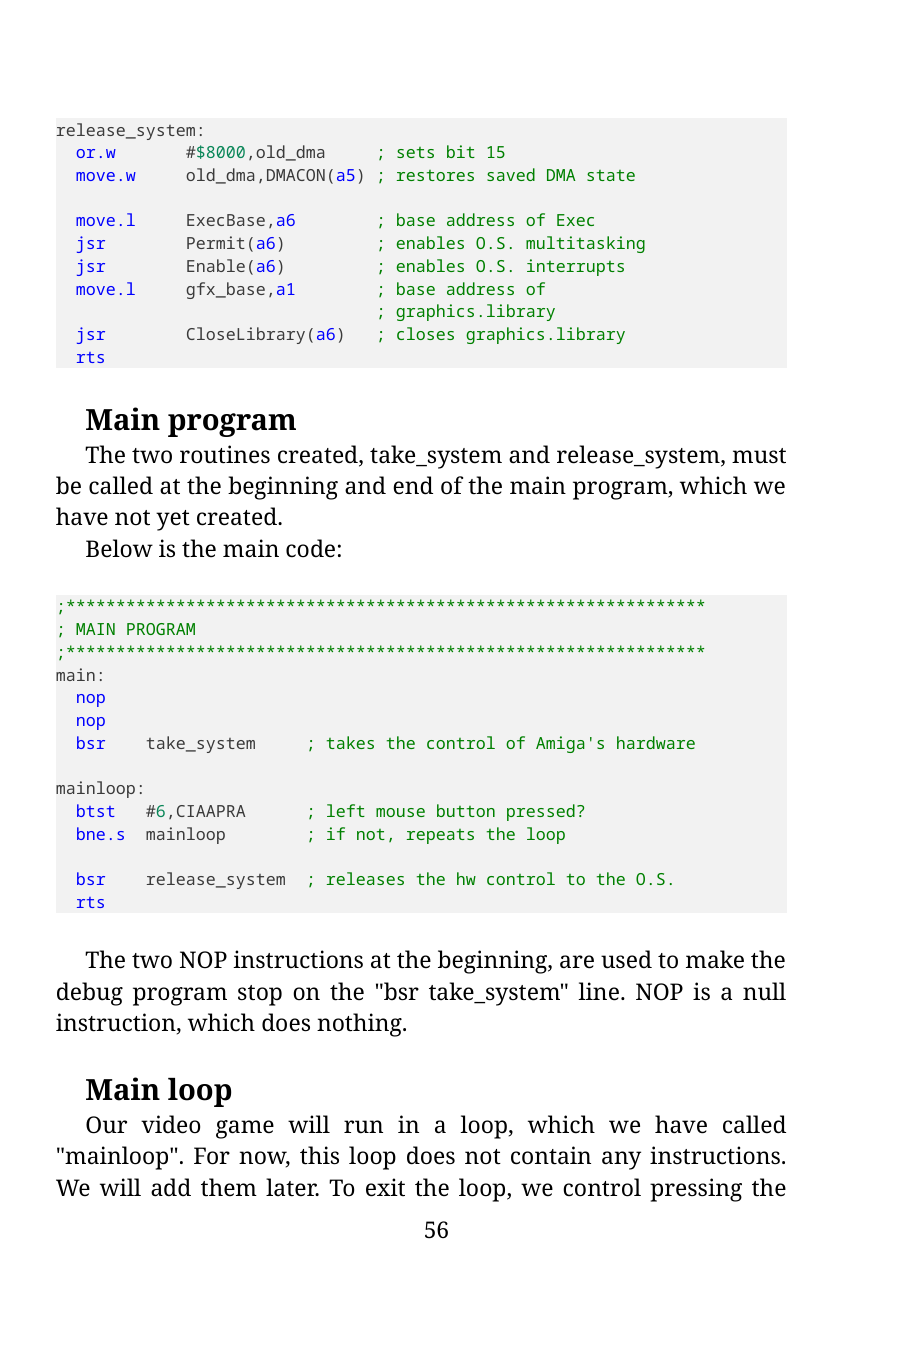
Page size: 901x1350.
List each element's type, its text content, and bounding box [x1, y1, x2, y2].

text move.l gfx_base,a1 ; base address of [56, 277, 787, 300]
text The two routines created, take_system and release_system, must be called at the beginning and end of the main program, which we have not yet created. [56, 439, 787, 533]
subtitle Main loop [56, 1069, 787, 1109]
text bsr release_system ; releases the hw control to the O.S. [56, 868, 787, 890]
text mainloop: [56, 777, 787, 799]
text jsr CloseLibrary(a6) ; closes graphics.library [56, 322, 787, 345]
text release_system: [56, 118, 787, 141]
text ; MAIN PROGRAM [56, 618, 787, 641]
text ;**************************************************************** [56, 641, 787, 663]
text ; graphics.library [56, 300, 787, 322]
text nop [56, 709, 787, 731]
text jsr Permit(a6) ; enables O.S. multitasking [56, 232, 787, 254]
text nop [56, 686, 787, 709]
subtitle Main program [56, 399, 787, 439]
text move.l ExecBase,a6 ; base address of Exec [56, 209, 787, 232]
text or.w #$8000,old_dma ; sets bit 15 [56, 141, 787, 163]
text rts [56, 890, 787, 913]
text ;**************************************************************** [56, 595, 787, 618]
text Below is the main code: [56, 533, 787, 564]
text bne.s mainloop ; if not, repeats the loop [56, 822, 787, 845]
text jsr Enable(a6) ; enables O.S. interrupts [56, 254, 787, 277]
text main: [56, 663, 787, 686]
text bsr take_system ; takes the control of Amiga's hardware [56, 731, 787, 754]
text move.w old_dma,DMACON(a5) ; restores saved DMA state [56, 163, 787, 186]
text The two NOP instructions at the beginning, are used to make the debug program stop on the "bsr take_system" line. NOP is a null instruction, which does nothing. [56, 944, 787, 1038]
text rts [56, 345, 787, 368]
text btst #6,CIAAPRA ; left mouse button pressed? [56, 799, 787, 822]
